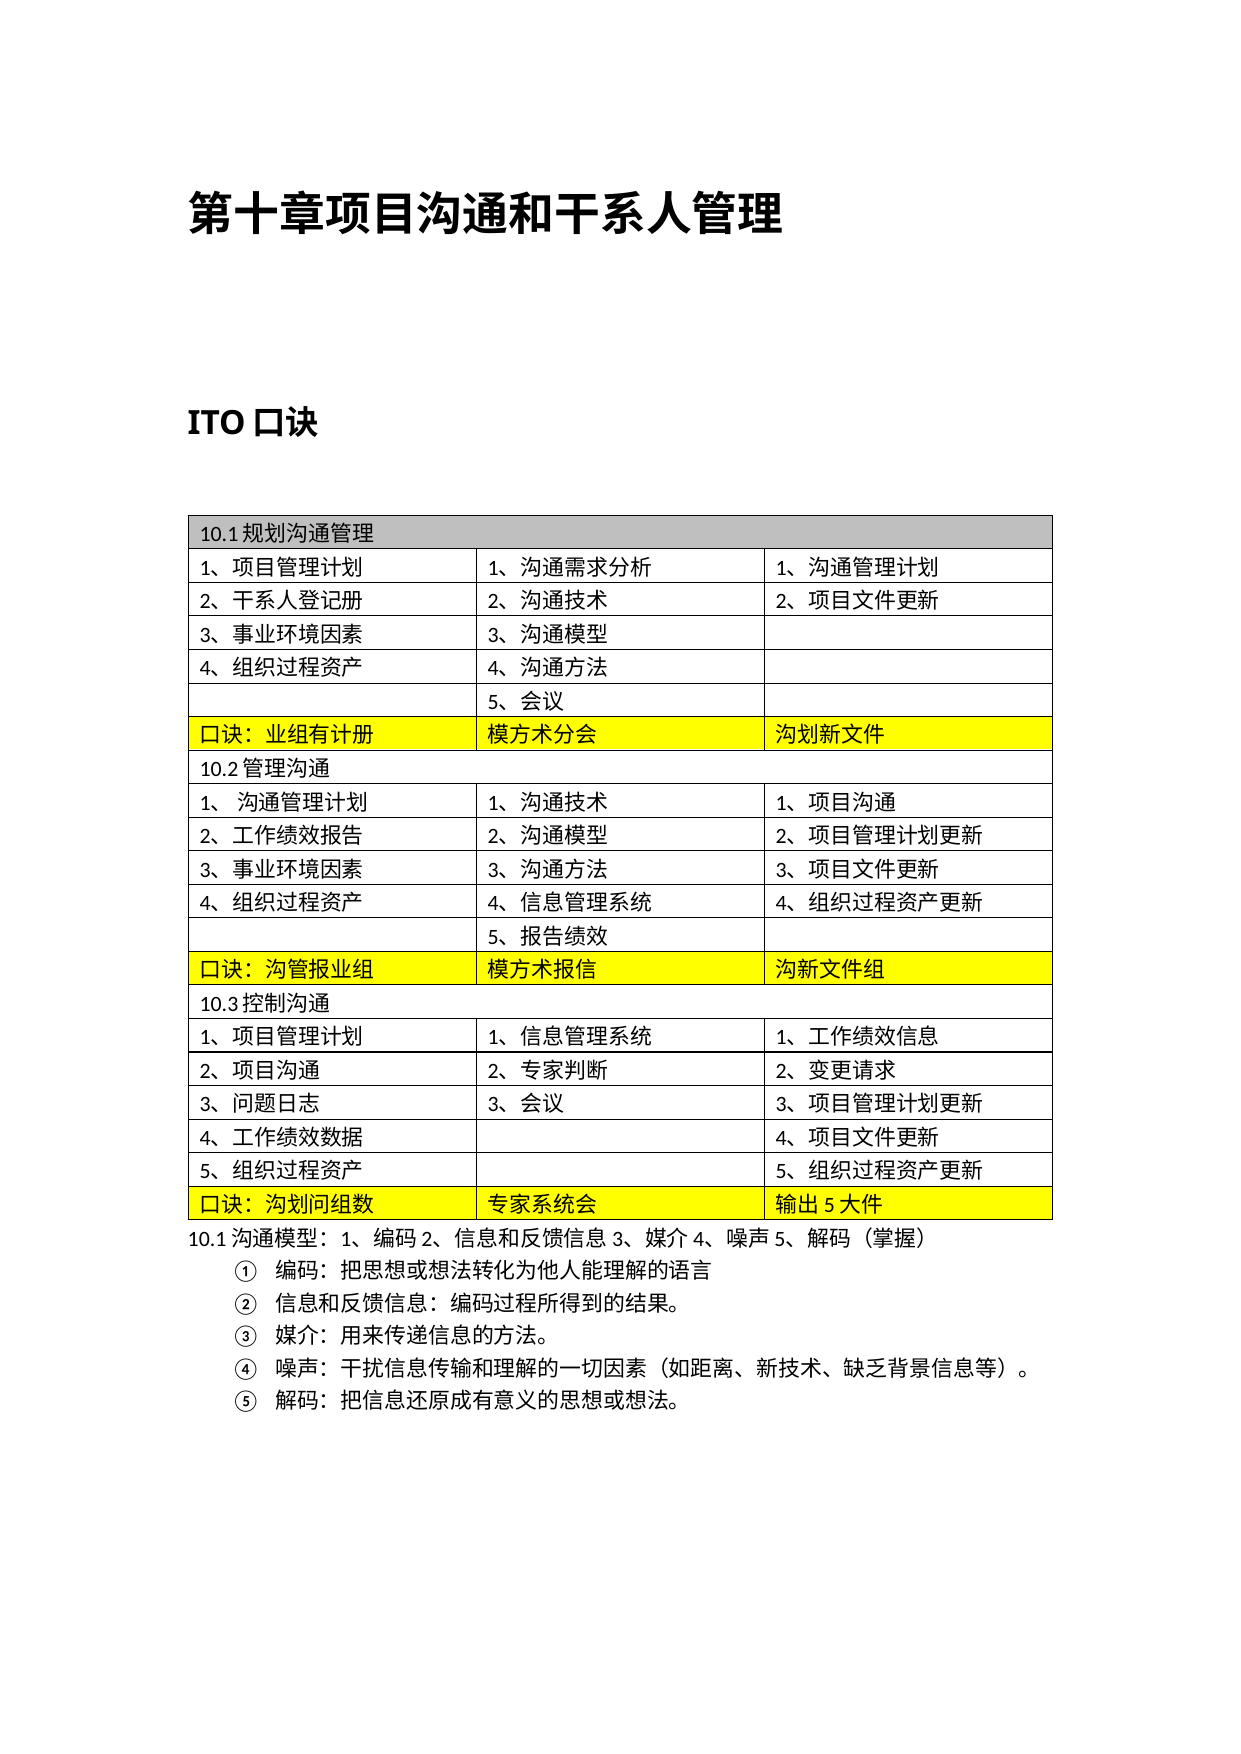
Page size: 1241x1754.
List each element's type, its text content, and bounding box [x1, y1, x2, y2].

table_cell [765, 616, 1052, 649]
list 编码：把思想或想法转化为他人能理解的语言 [231, 1253, 1053, 1285]
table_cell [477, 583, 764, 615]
subtitle 第十章项目沟通和干系人管理 [187, 162, 1053, 259]
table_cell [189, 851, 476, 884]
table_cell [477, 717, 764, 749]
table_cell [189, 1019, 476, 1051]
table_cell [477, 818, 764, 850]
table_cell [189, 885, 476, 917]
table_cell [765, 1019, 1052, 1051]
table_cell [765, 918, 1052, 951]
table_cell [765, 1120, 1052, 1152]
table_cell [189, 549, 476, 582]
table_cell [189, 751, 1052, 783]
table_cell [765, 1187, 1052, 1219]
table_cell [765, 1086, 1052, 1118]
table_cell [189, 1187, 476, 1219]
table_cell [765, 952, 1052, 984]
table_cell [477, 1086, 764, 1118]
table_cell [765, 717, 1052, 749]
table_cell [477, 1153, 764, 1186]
list 信息和反馈信息：编码过程所得到的结果。 [231, 1285, 1053, 1318]
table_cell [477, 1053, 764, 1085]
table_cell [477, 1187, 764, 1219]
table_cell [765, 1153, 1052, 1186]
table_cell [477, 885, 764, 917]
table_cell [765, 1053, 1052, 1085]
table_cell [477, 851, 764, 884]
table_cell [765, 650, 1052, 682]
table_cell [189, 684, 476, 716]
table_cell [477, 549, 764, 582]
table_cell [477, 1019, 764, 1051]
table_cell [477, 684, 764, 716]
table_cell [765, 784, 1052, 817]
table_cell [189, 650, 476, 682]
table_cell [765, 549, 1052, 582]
text 10.1沟通模型：1、编码2、信息和反馈信息3、媒介4、噪声5、解码（掌握） [187, 1220, 1053, 1253]
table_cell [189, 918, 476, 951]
list 媒介：用来传递信息的方法。 [231, 1318, 1053, 1350]
list 解码：把信息还原成有意义的思想或想法。 [231, 1383, 1053, 1415]
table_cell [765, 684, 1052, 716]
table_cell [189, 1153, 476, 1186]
subtitle ITO口诀 [187, 387, 1053, 452]
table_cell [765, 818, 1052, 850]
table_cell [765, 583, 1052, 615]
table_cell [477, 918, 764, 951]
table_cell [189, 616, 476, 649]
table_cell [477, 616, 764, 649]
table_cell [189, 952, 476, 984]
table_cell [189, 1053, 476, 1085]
list 噪声：干扰信息传输和理解的一切因素（如距离、新技术、缺乏背景信息等）。 [231, 1350, 1053, 1383]
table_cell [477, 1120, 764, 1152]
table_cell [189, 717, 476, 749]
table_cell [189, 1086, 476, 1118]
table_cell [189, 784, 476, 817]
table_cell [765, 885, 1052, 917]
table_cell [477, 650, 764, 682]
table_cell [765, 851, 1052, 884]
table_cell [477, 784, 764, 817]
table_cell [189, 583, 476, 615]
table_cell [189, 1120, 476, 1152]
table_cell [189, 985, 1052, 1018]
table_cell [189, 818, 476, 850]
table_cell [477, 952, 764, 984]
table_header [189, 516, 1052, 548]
